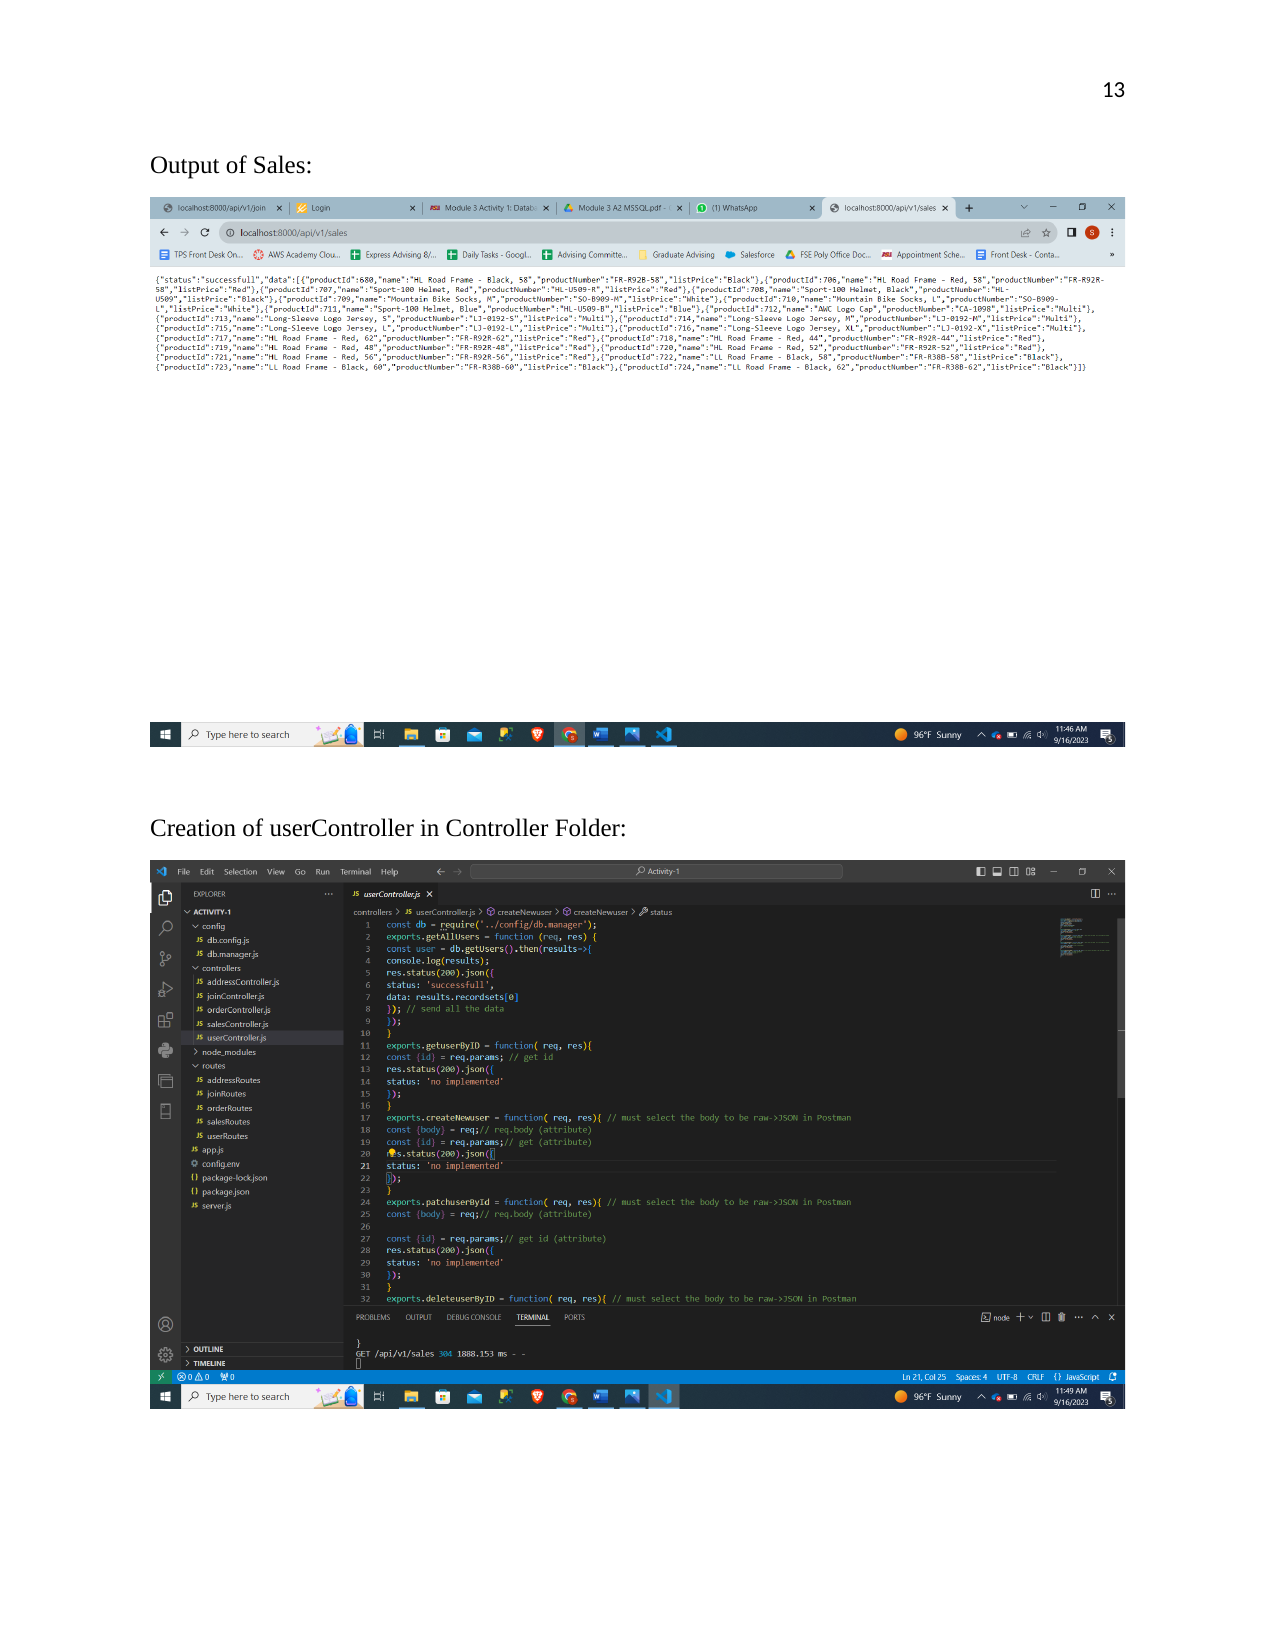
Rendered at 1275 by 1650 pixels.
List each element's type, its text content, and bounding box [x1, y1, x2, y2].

picture [150, 860, 1125, 1409]
text Output of Sales: [150, 150, 1125, 179]
text Creation of userController in Controller Folder: [150, 813, 1125, 841]
picture [150, 197, 1125, 747]
